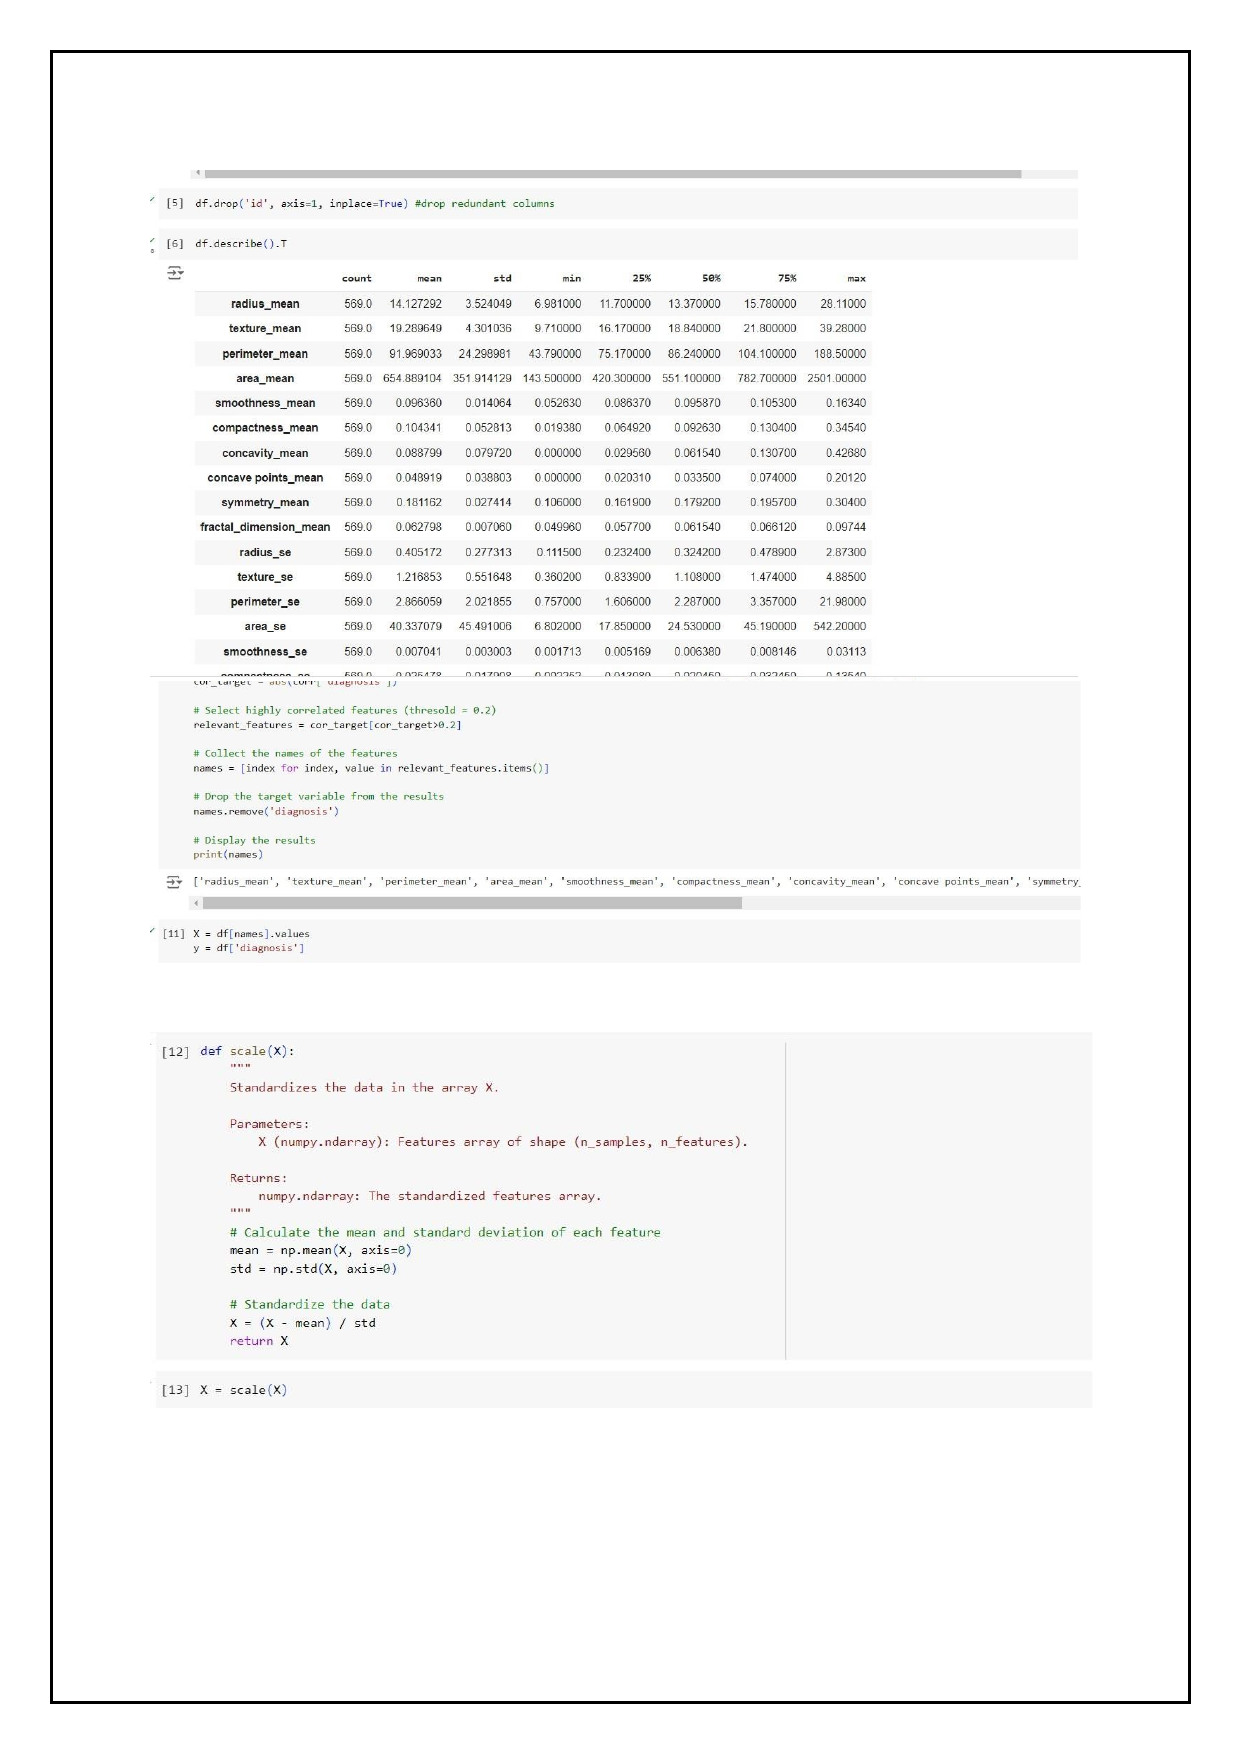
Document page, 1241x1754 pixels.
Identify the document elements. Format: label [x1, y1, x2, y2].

picture [150, 170, 1081, 963]
picture [150, 1032, 1093, 1408]
